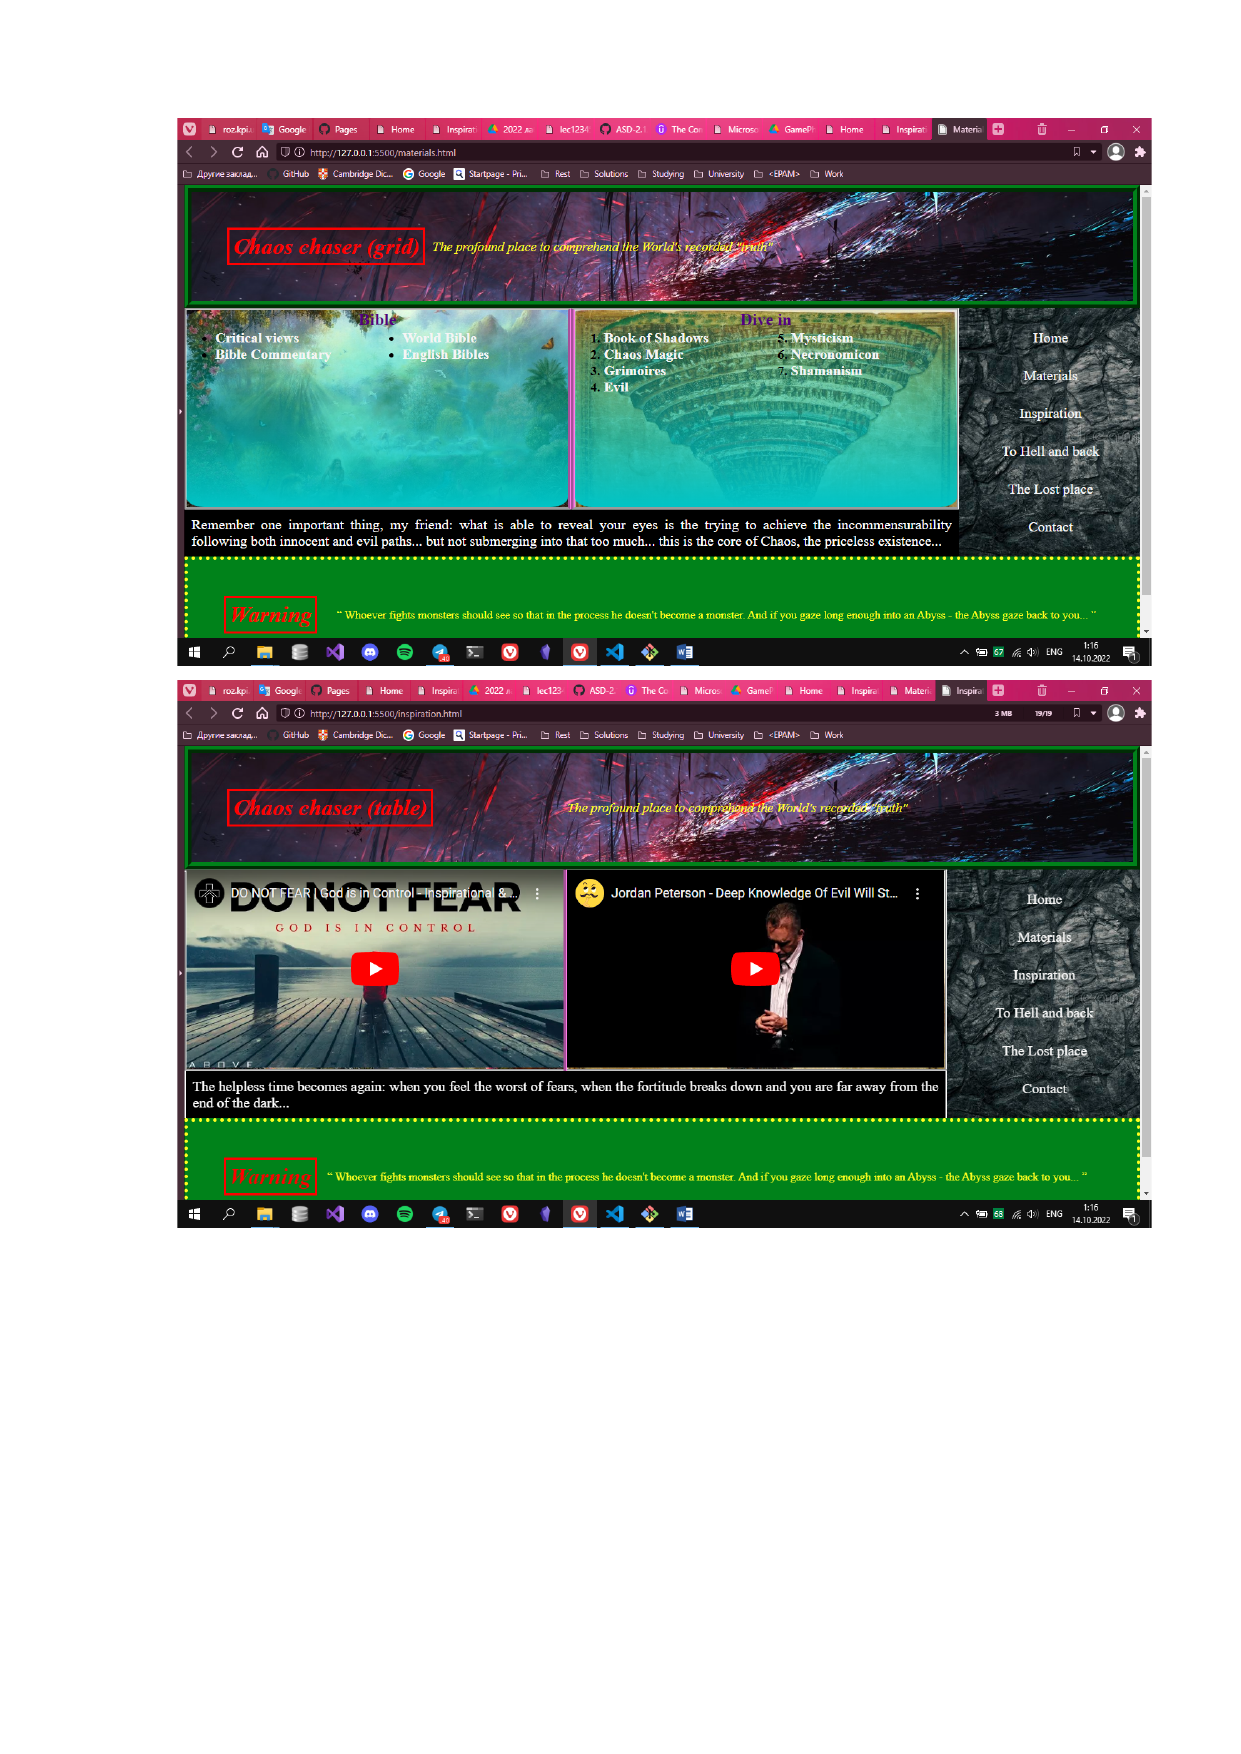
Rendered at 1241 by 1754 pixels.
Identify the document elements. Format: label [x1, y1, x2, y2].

picture [177, 680, 1152, 1228]
picture [177, 118, 1152, 666]
